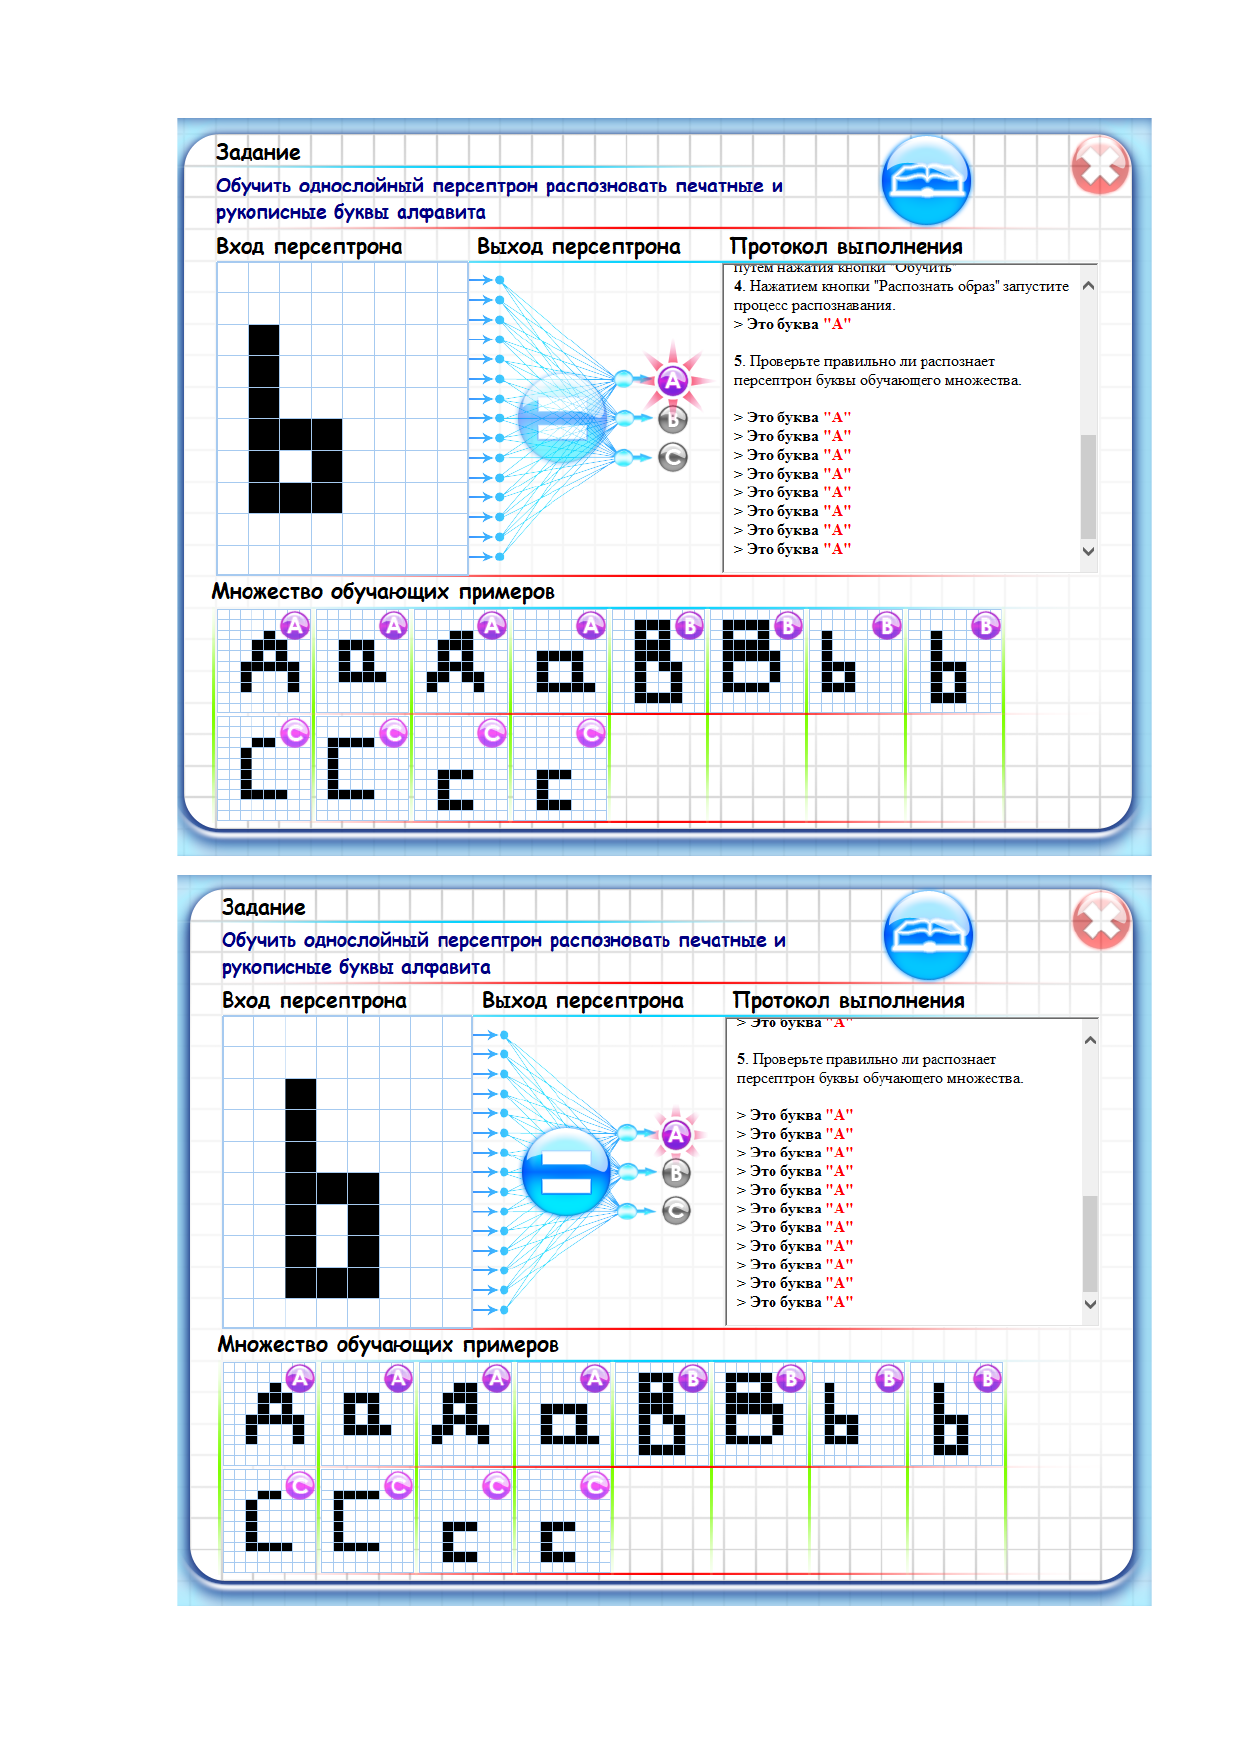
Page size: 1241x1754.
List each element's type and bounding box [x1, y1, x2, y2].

picture [177, 118, 1152, 856]
picture [177, 875, 1152, 1606]
